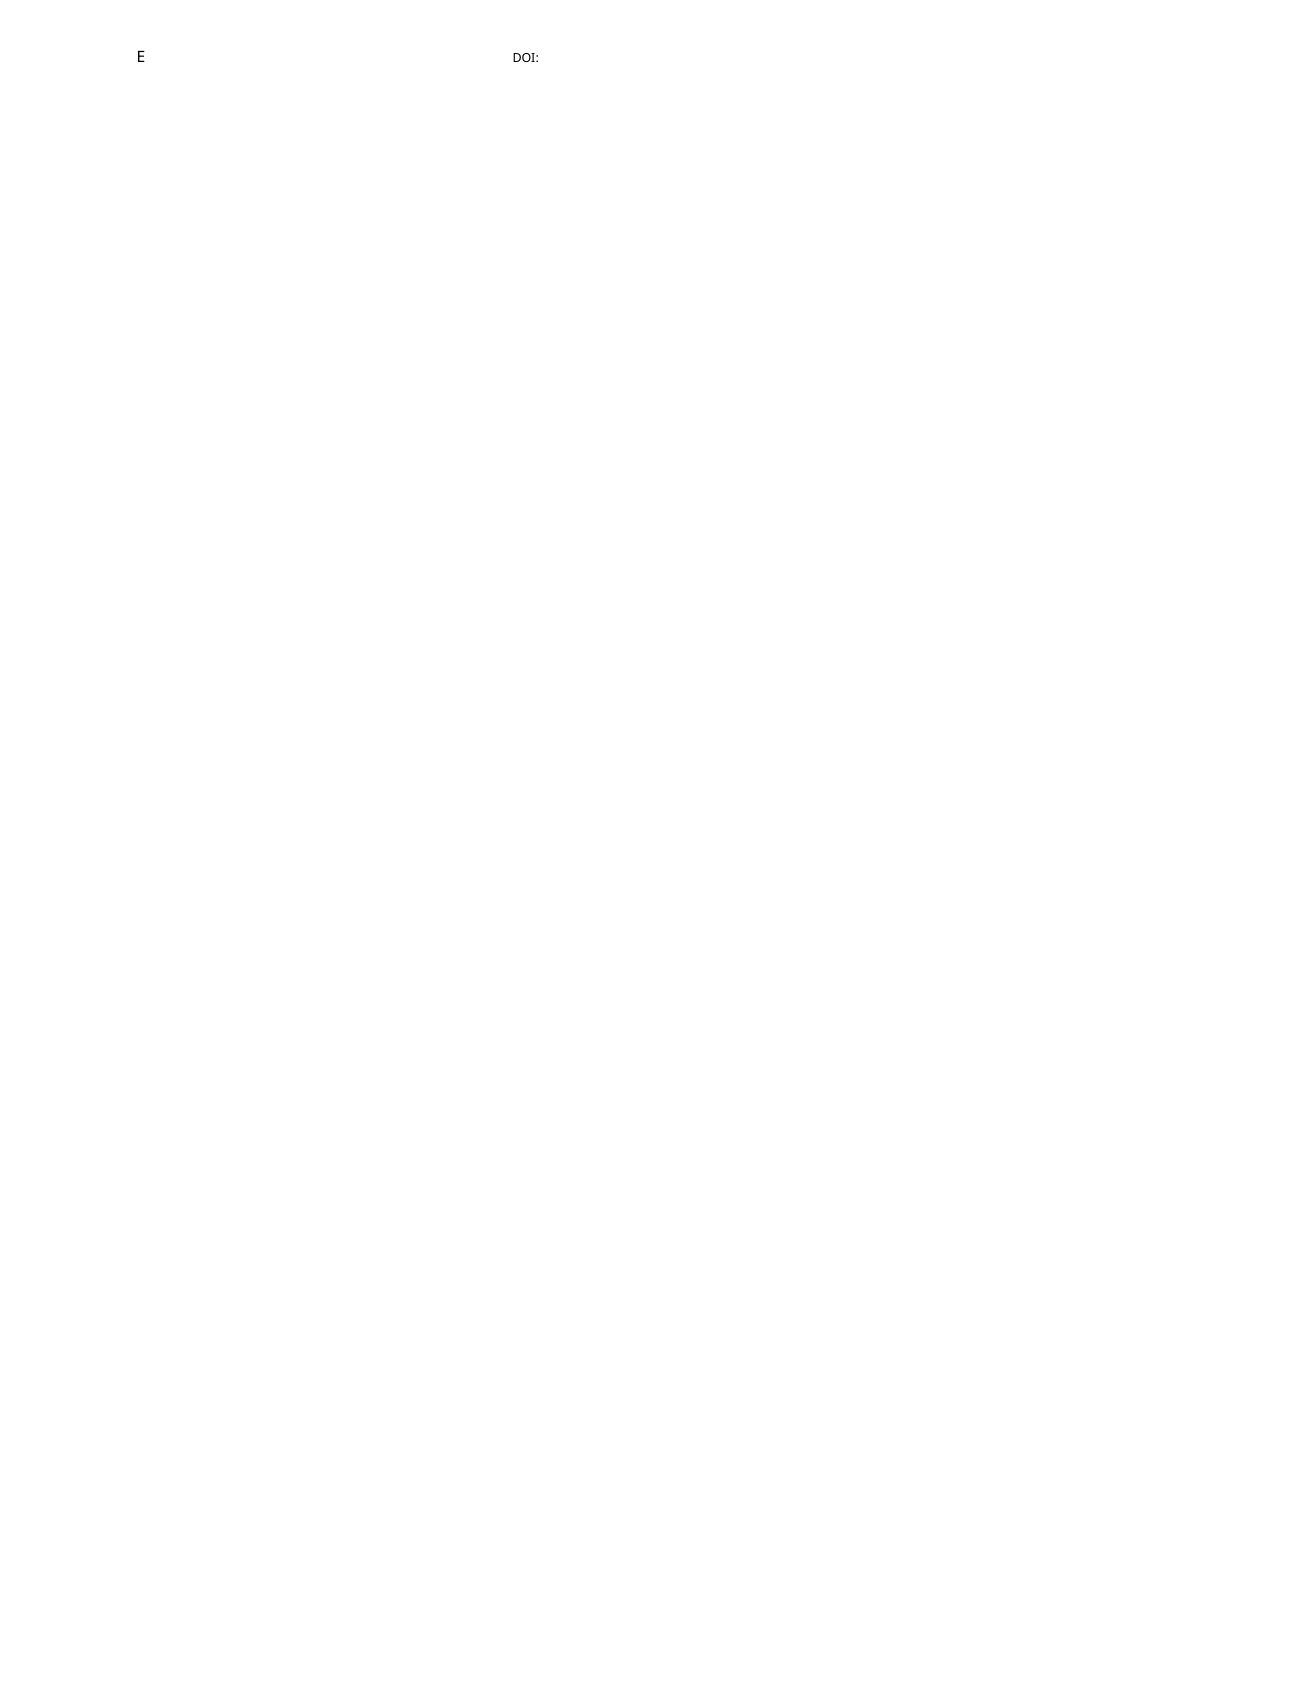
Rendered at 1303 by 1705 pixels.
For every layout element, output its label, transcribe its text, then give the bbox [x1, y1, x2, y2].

text E DOI: [136, 49, 1178, 66]
